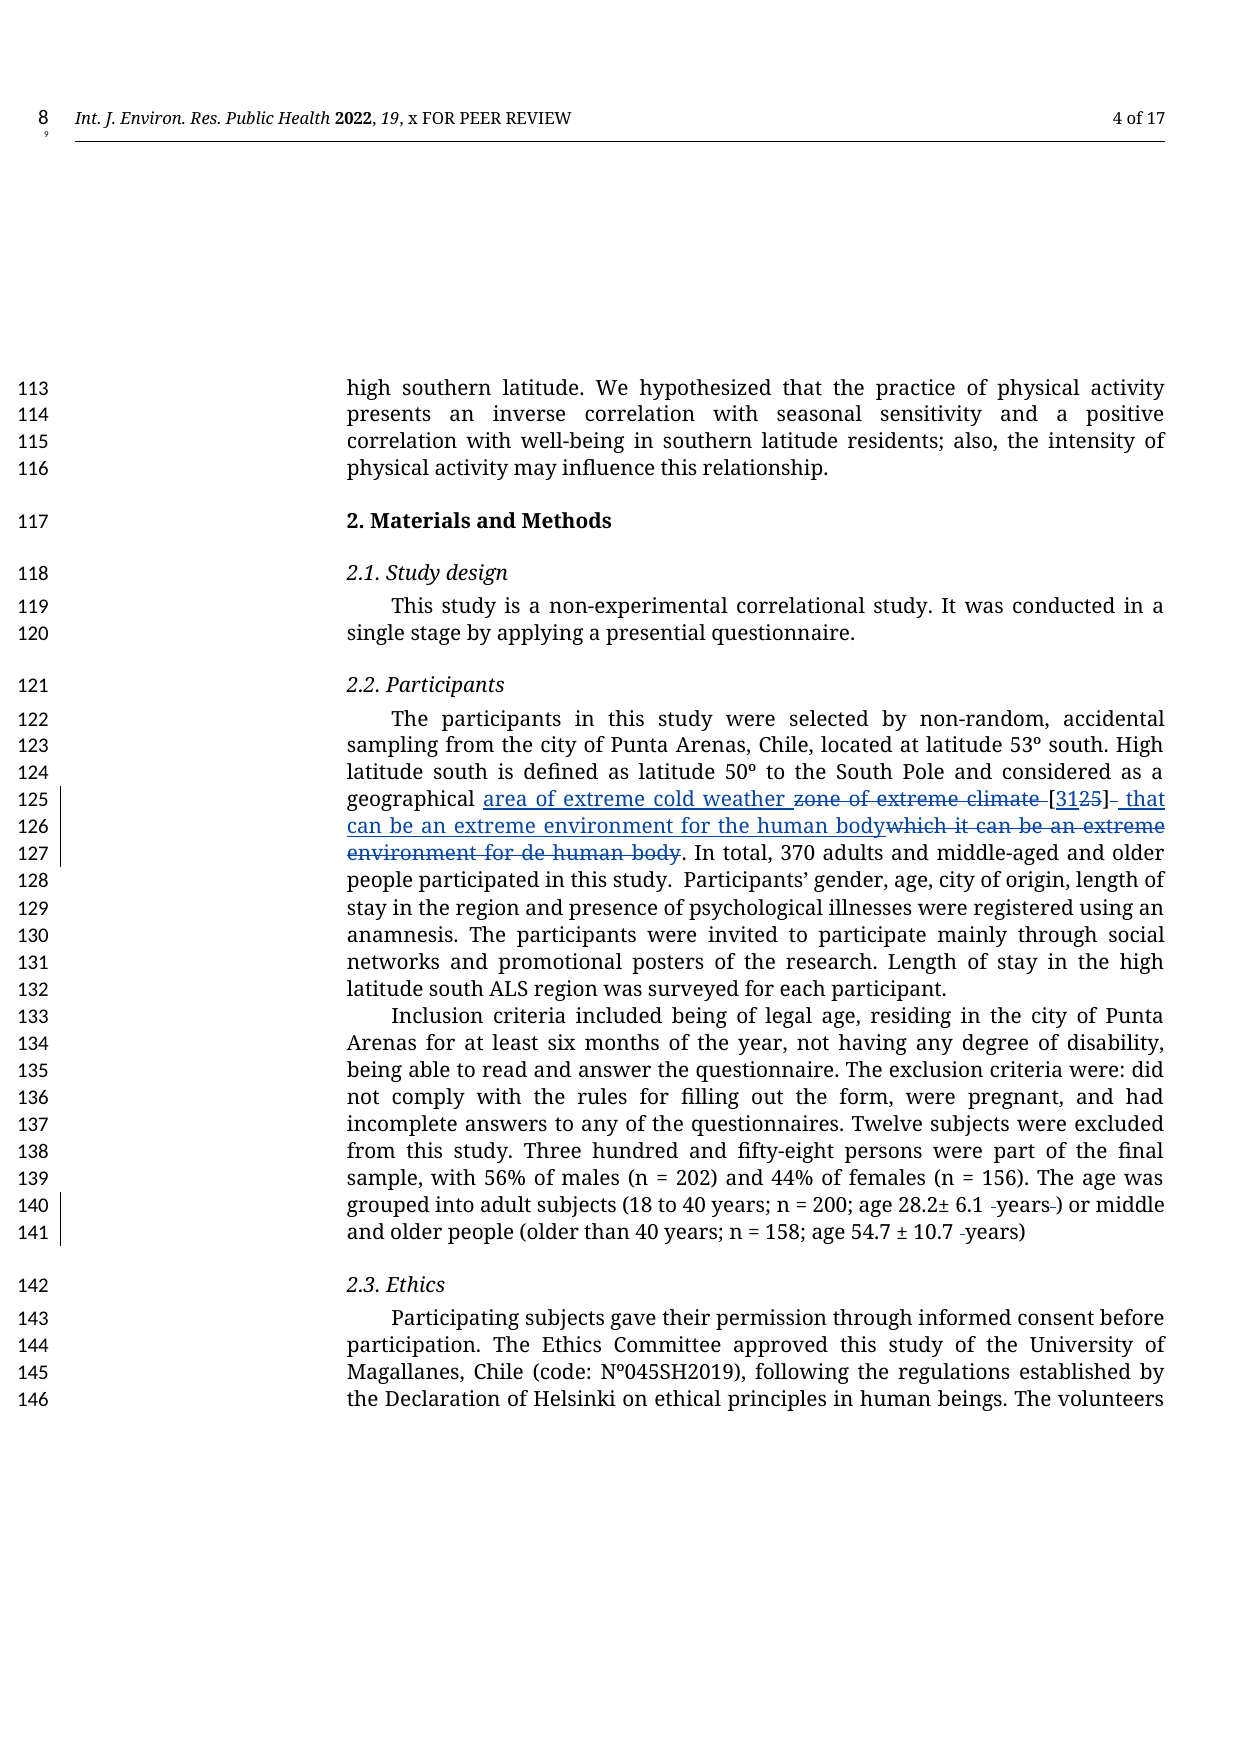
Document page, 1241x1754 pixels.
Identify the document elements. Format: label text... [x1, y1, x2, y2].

text The participants in this study were selected by non-random, accidental sampling from the city of Punta Arenas, Chile, located at latitude 53º south. High latitude south is defined as latitude 50º to the South Pole and considered as a geographical []. In total, 370 adults and middle-aged and older people participated in this study. Participants’ gender, age, city of origin, length of stay in the region and presence of psychological illnesses were registered using an anamnesis. The participants were invited to participate mainly through social networks and promotional posters of the research. Length of stay in the high latitude south ALS region was surveyed for each participant. [347, 823, 1165, 1002]
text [347, 1304, 1165, 1412]
subtitle 2.1. Study design [347, 559, 1165, 586]
subtitle 2.2. Participants [347, 671, 1165, 698]
text The participants in this study were selected by non-random, accidental sampling from the city of Punta Arenas, Chile, located at latitude 53º south. High latitude south is defined as latitude 50º to the South Pole and considered as a geographical []. In total, 370 adults and middle-aged and older people participated in this study. Participants’ gender, age, city of origin, length of stay in the region and presence of psychological illnesses were registered using an anamnesis. The participants were invited to participate mainly through social networks and promotional posters of the research. Length of stay in the high latitude south ALS region was surveyed for each participant. [347, 704, 1165, 836]
text This study is a non-experimental correlational study. It was conducted in a single stage by applying a presential questionnaire. [347, 592, 1165, 646]
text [347, 374, 1165, 482]
text Inclusion criteria included being of legal age, residing in the city of Punta Arenas for at least six months of the year, not having any degree of disability, being able to read and answer the questionnaire. The exclusion criteria were: did not comply with the rules for filling out the form, were pregnant, and had incomplete answers to any of the questionnaires. Twelve subjects were excluded from this study. Three hundred and fifty-eight persons were part of the final sample, with 56% of males (n = 202) and 44% of females (n = 156). The age was grouped into adult subjects (18 to 40 years; n = 200; age 28.2± 6.1 years) or middle and older people (older than 40 years; n = 158; age 54.7 ± 10.7 years) [347, 1002, 1165, 1246]
subtitle 2.3. Ethics [347, 1271, 1165, 1298]
subtitle 2. Materials and Methods [347, 507, 1165, 534]
